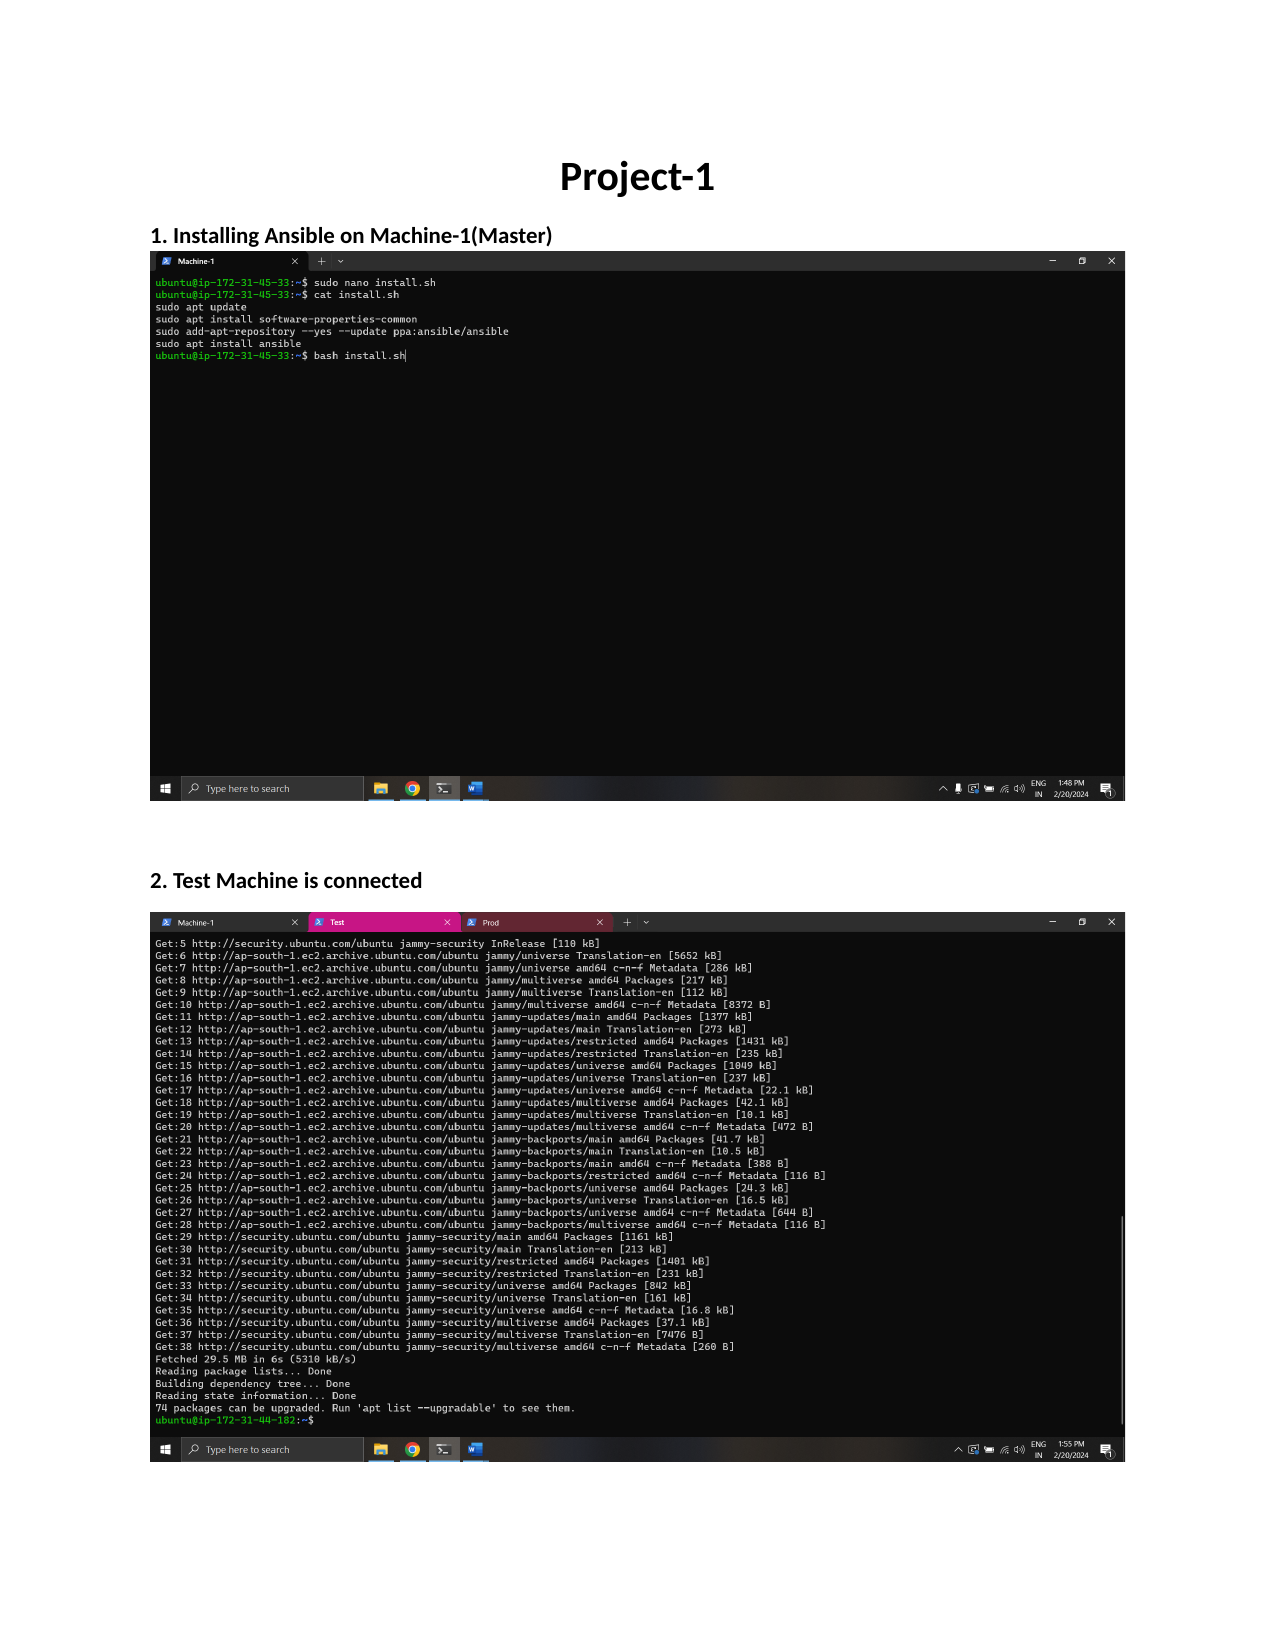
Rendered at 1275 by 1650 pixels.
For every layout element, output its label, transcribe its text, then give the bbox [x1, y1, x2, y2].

text Project-1 [150, 150, 1125, 201]
text 2. Test Machine is connected [150, 866, 1125, 894]
text 1. Installing Ansible on Machine-1(Master) [150, 222, 1125, 251]
picture [150, 251, 1125, 801]
picture [150, 912, 1125, 1462]
